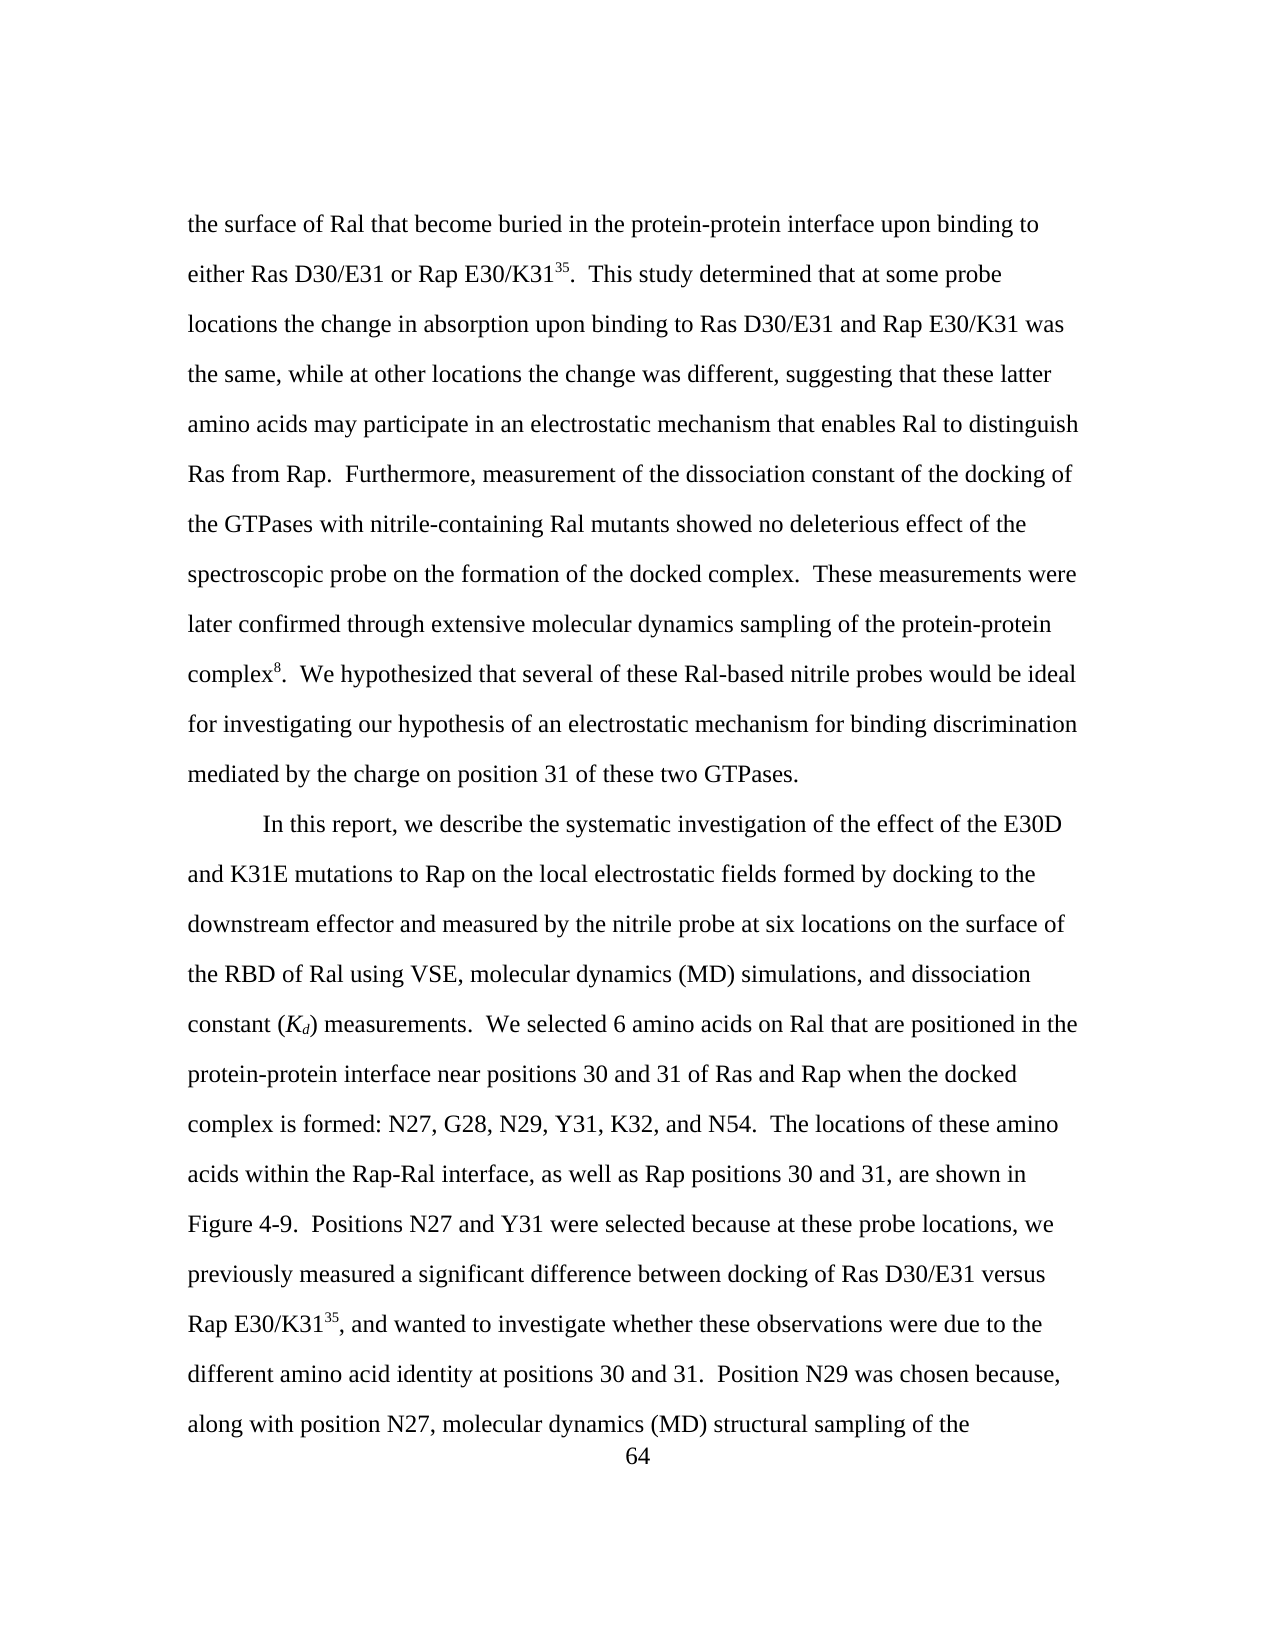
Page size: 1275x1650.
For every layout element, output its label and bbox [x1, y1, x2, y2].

text [187, 187, 1087, 787]
text [187, 787, 1087, 1437]
